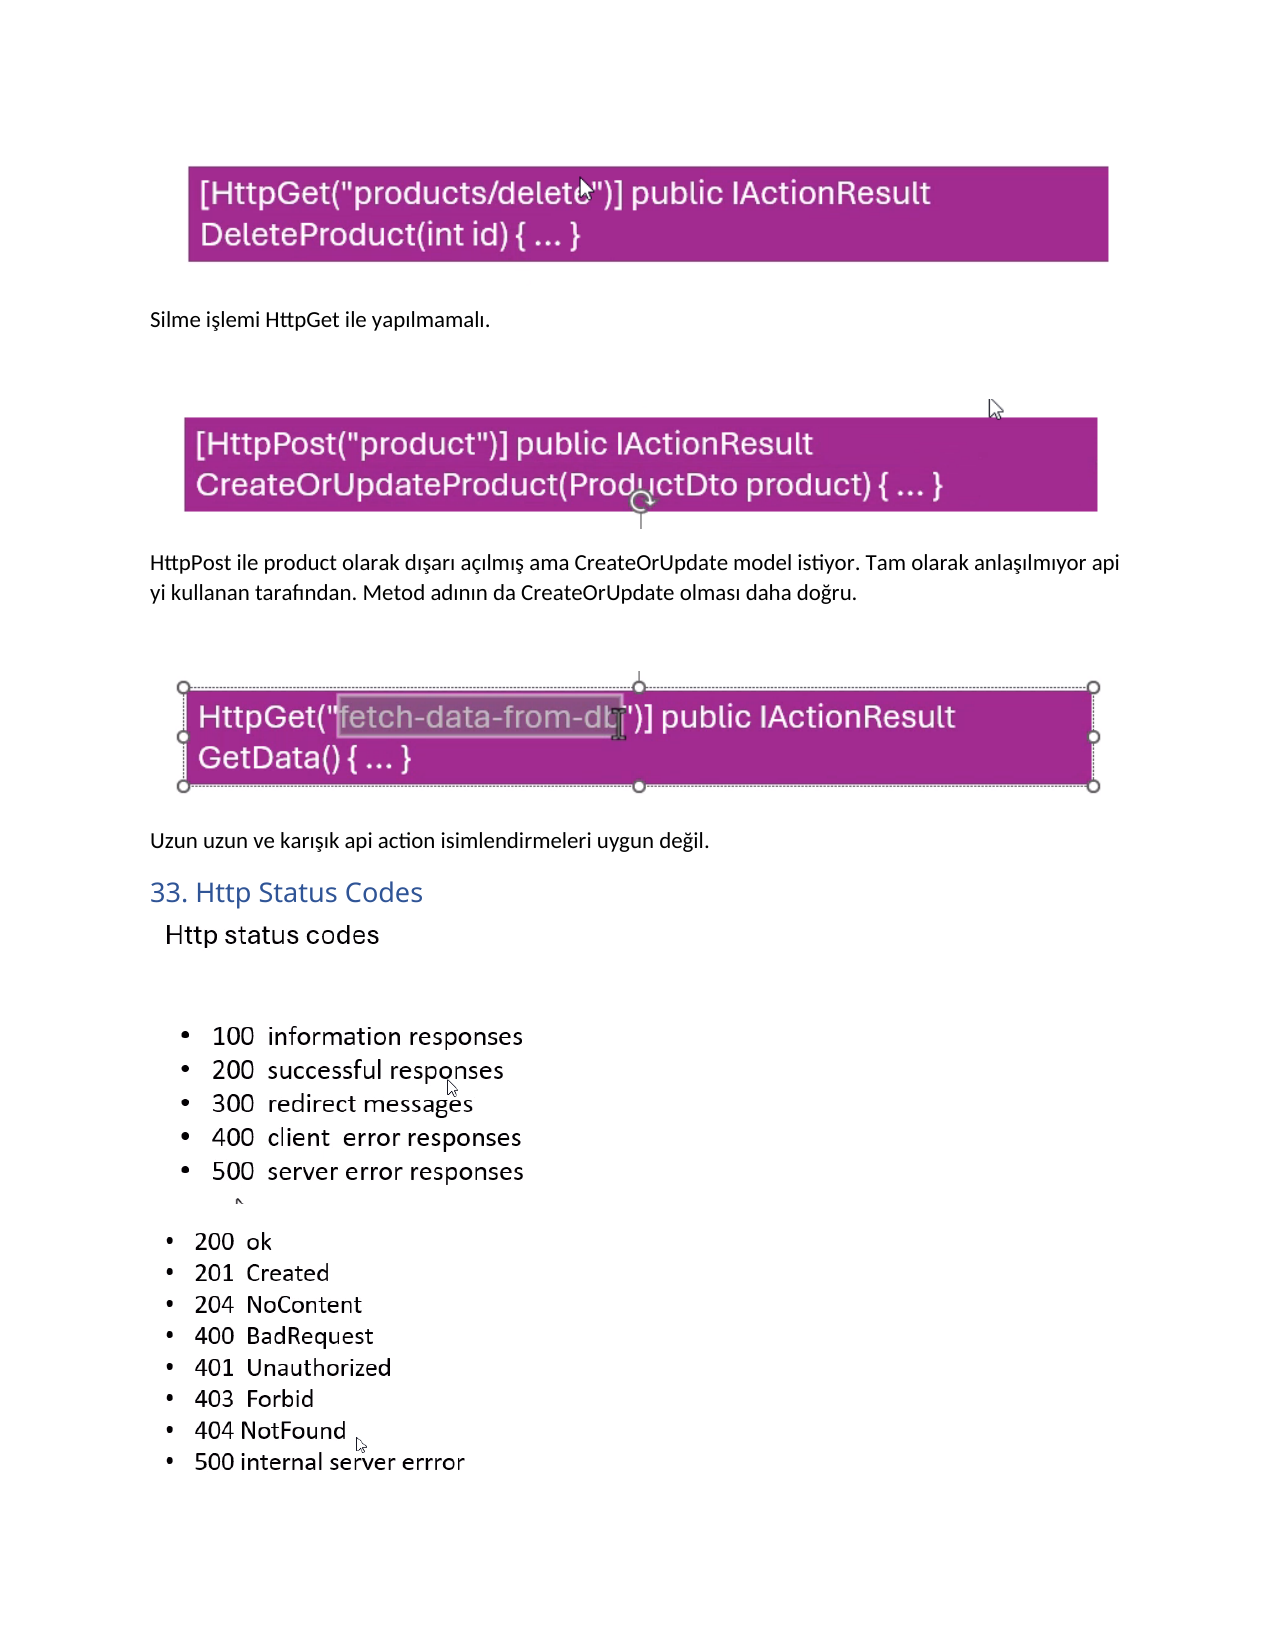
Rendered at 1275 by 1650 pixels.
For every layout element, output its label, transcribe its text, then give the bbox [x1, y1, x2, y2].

text Uzun uzun ve karışık api action isimlendirmeleri uygun değil. [150, 826, 1125, 854]
text Silme işlemi HttpGet ile yapılmamalı. [150, 306, 1125, 334]
picture [150, 913, 538, 1204]
picture [150, 399, 1125, 529]
subtitle 33. Http Status Codes [150, 873, 1125, 910]
text HttpPost ile product olarak dışarı açılmış ama CreateOrUpdate model istiyor. Tam olarak anlaşılmıyor api yi kullanan tarafından. Metod adının da CreateOrUpdate olması daha doğru. [150, 548, 1125, 606]
picture [150, 150, 1125, 287]
picture [150, 1222, 476, 1479]
picture [150, 671, 1125, 808]
